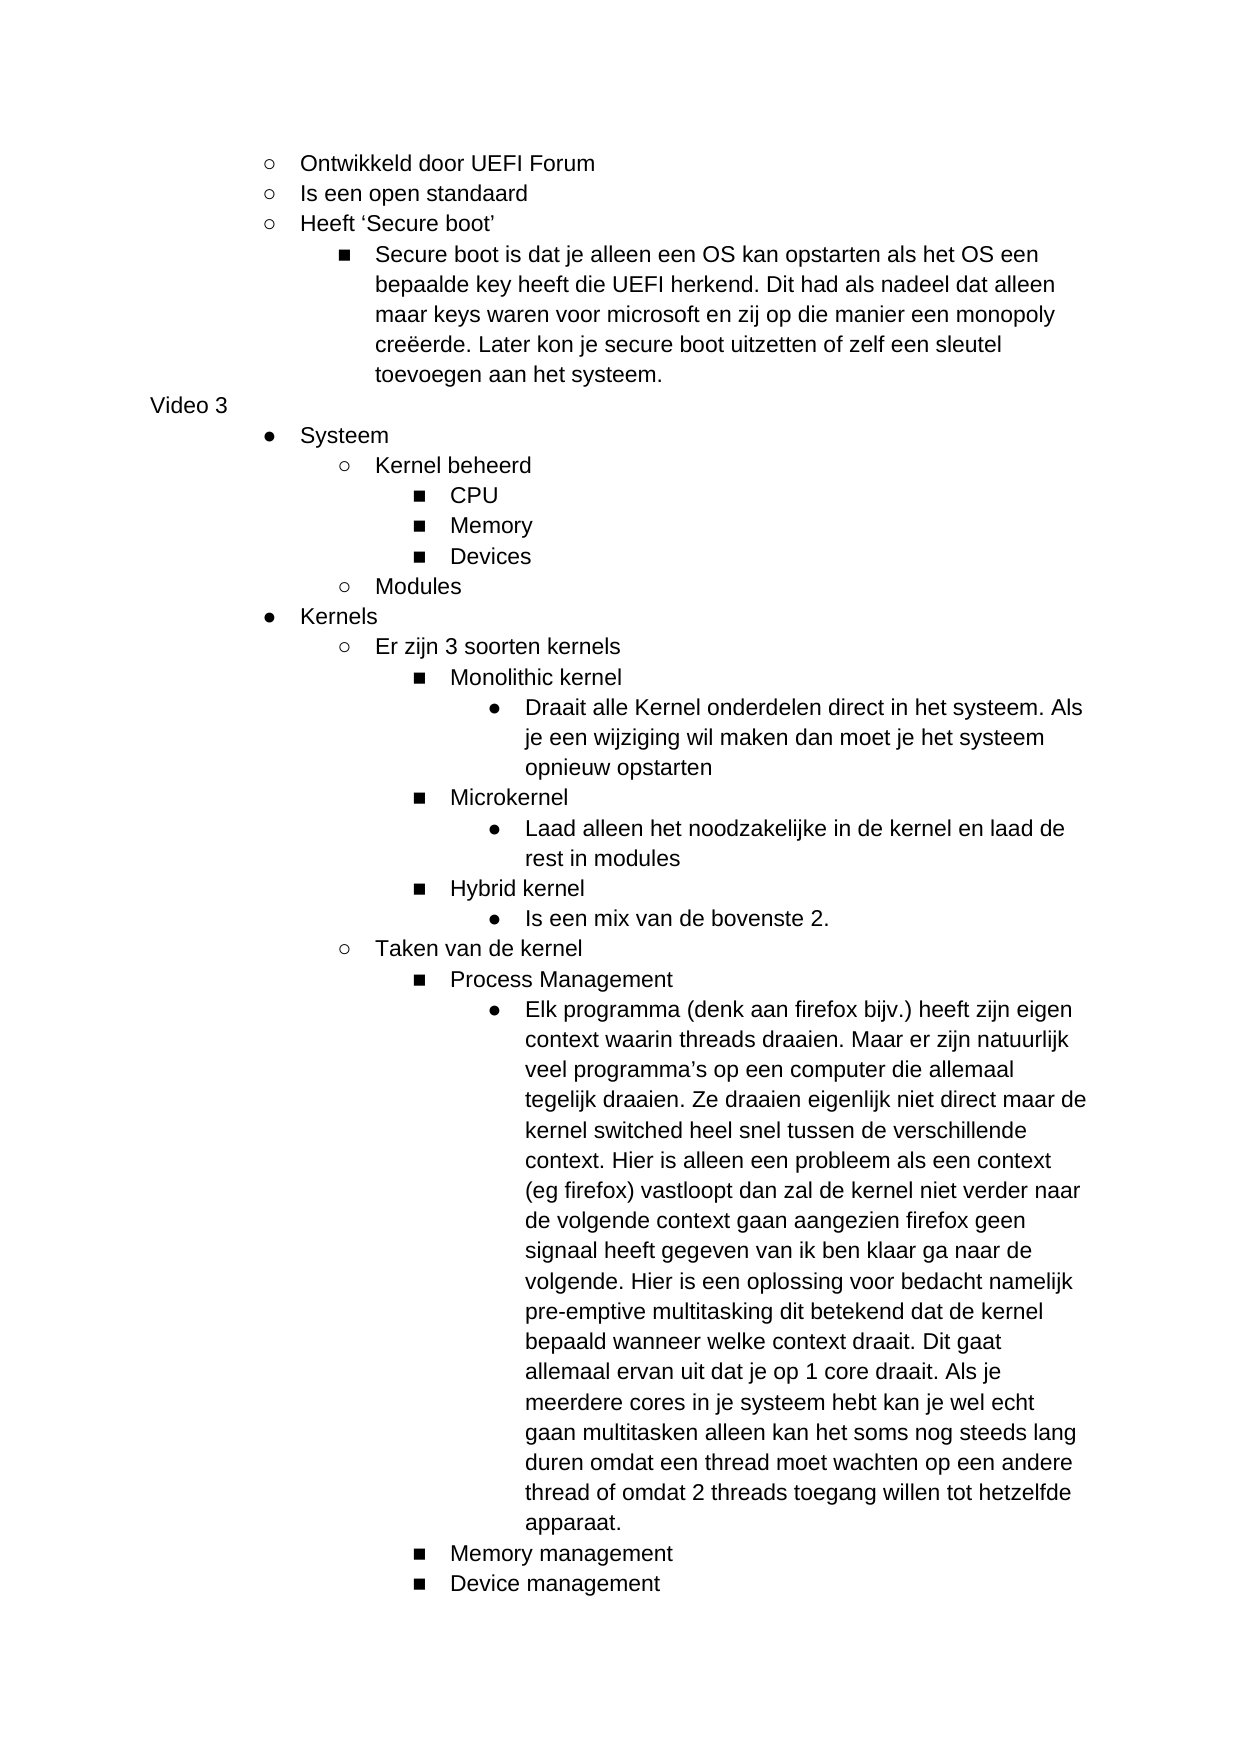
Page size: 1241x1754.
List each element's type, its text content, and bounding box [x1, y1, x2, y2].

list Taken van de kernel [337, 935, 1090, 962]
list Draait alle Kernel onderdelen direct in het systeem. Als je een wijziging wil maken dan moet je het systeem opnieuw opstarten [487, 694, 1090, 781]
list CPU [412, 482, 1090, 509]
list Systeem [262, 422, 1090, 448]
list Device management [412, 1570, 1090, 1596]
list Kernels [262, 603, 1090, 629]
list Memory [412, 512, 1090, 539]
list Er zijn 3 soorten kernels [337, 633, 1090, 660]
list Laad alleen het noodzakelijke in de kernel en laad de rest in modules [487, 814, 1090, 871]
list Elk programma (denk aan firefox bijv.) heeft zijn eigen context waarin threads draaien. Maar er zijn natuurlijk veel programma’s op een computer die allemaal tegelijk draaien. Ze draaien eigenlijk niet direct maar de kernel switched heel snel tussen de verschillende context. Hier is alleen een probleem als een context (eg firefox) vastloopt dan zal de kernel niet verder naar de volgende context gaan aangezien firefox geen signaal heeft gegeven van ik ben klaar ga naar de volgende. Hier is een oplossing voor bedacht namelijk pre-emptive multitasking dit betekend dat de kernel bepaald wanneer welke context draait. Dit gaat allemaal ervan uit dat je op 1 core draait. Als je meerdere cores in je systeem hebt kan je wel echt gaan multitasken alleen kan het soms nog steeds lang duren omdat een thread moet wachten op een andere thread of omdat 2 threads toegang willen tot hetzelfde apparaat. [487, 996, 1090, 1536]
list Heeft ‘Secure boot’ [262, 210, 1090, 237]
list Process Management [412, 966, 1090, 992]
text Video 3 [150, 392, 1090, 418]
list Microkernel [412, 784, 1090, 811]
list Is een open standaard [262, 180, 1090, 207]
list Memory management [412, 1539, 1090, 1566]
list Devices [412, 543, 1090, 569]
list Monolithic kernel [412, 663, 1090, 690]
list Kernel beheerd [337, 452, 1090, 478]
list Secure boot is dat je alleen een OS kan opstarten als het OS een bepaalde key heeft die UEFI herkend. Dit had als nadeel dat alleen maar keys waren voor microsoft en zij op die manier een monopoly creëerde. Later kon je secure boot uitzetten of zelf een sleutel toevoegen aan het systeem. [337, 241, 1090, 388]
list Modules [337, 573, 1090, 599]
list Ontwikkeld door UEFI Forum [262, 150, 1090, 176]
list Is een mix van de bovenste 2. [487, 905, 1090, 932]
list Hybrid kernel [412, 875, 1090, 901]
